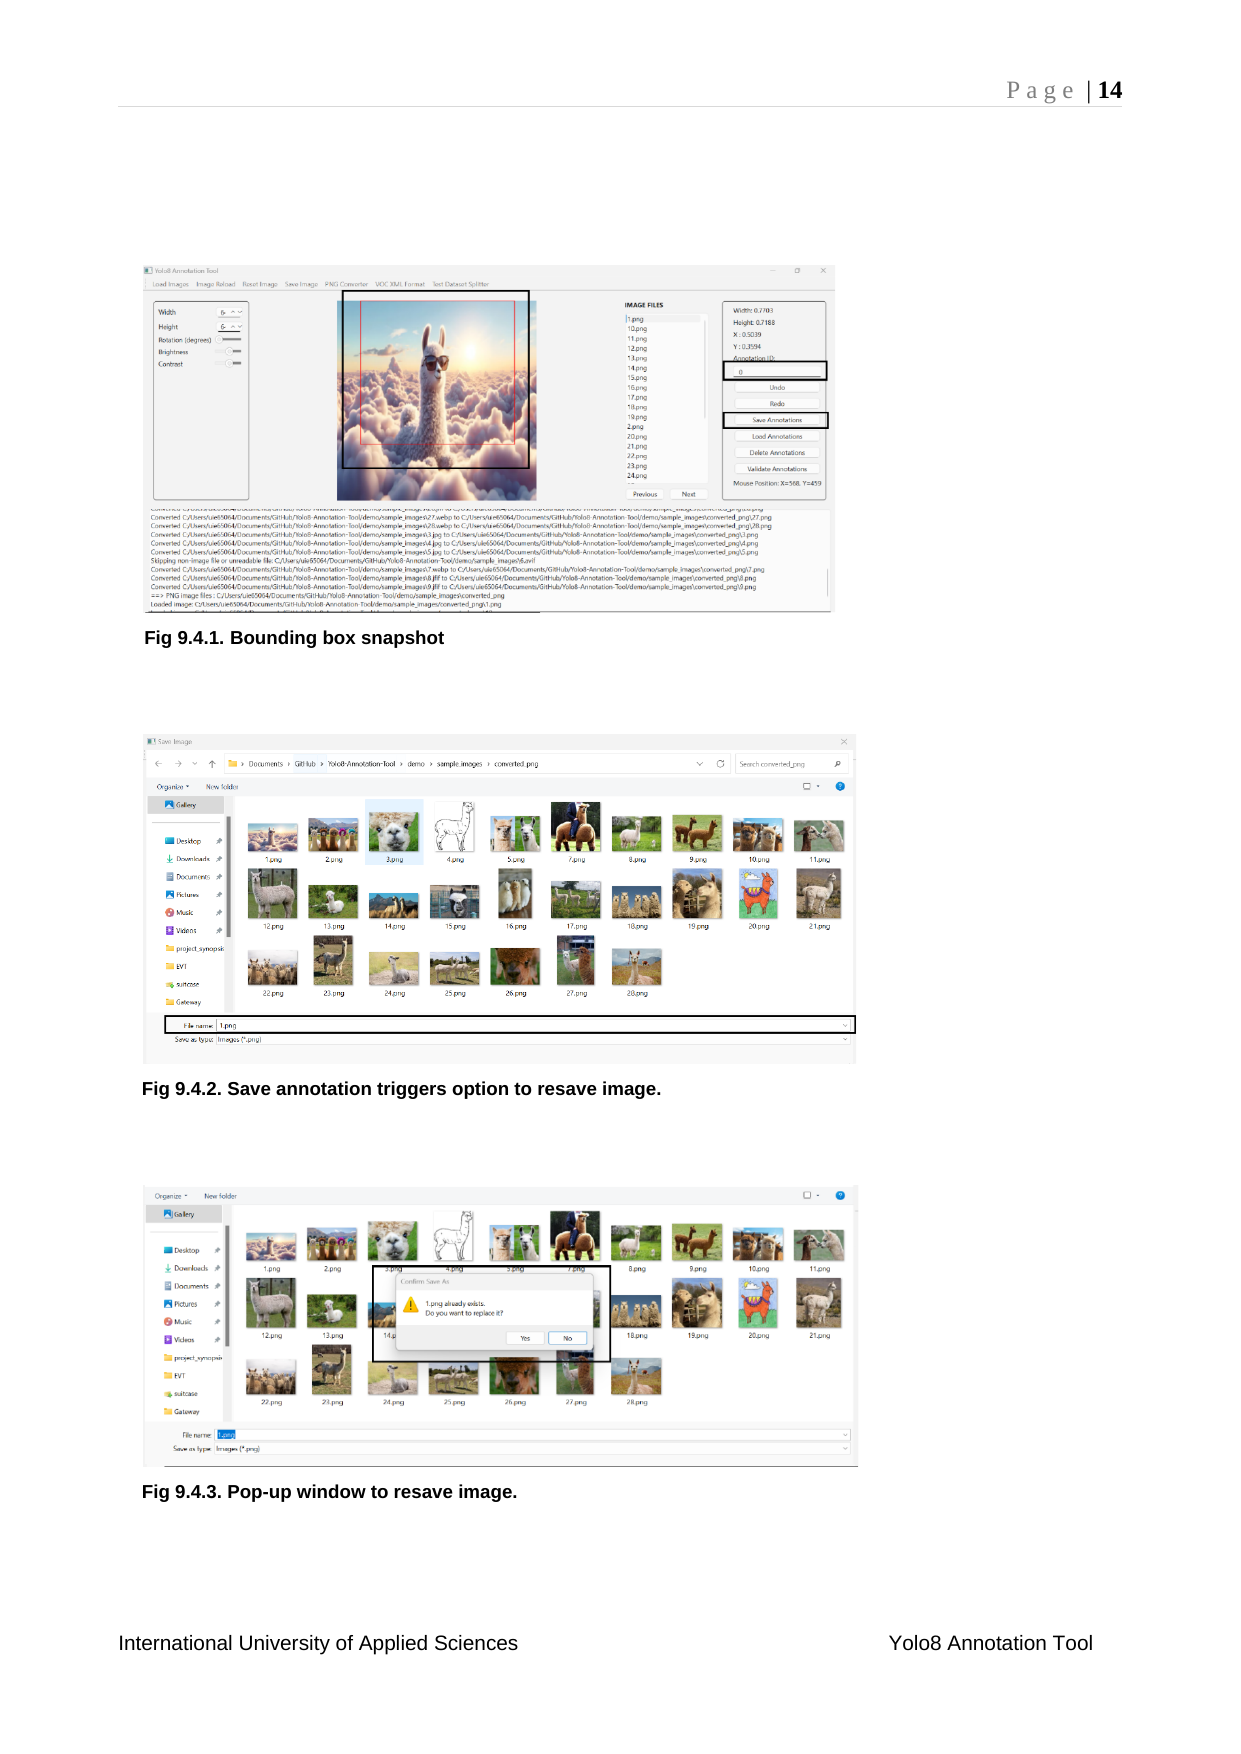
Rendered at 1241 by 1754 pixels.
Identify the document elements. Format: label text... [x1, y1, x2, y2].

subtitle Fig 9.4.1. Bounding box snapshot [118, 627, 1122, 648]
picture [143, 265, 836, 613]
subtitle Fig 9.4.3. Pop-up window to resave image. [118, 1481, 1122, 1503]
subtitle Fig 9.4.2. Save annotation triggers option to resave image. [118, 1078, 1122, 1099]
picture [143, 1185, 859, 1467]
picture [143, 734, 857, 1064]
